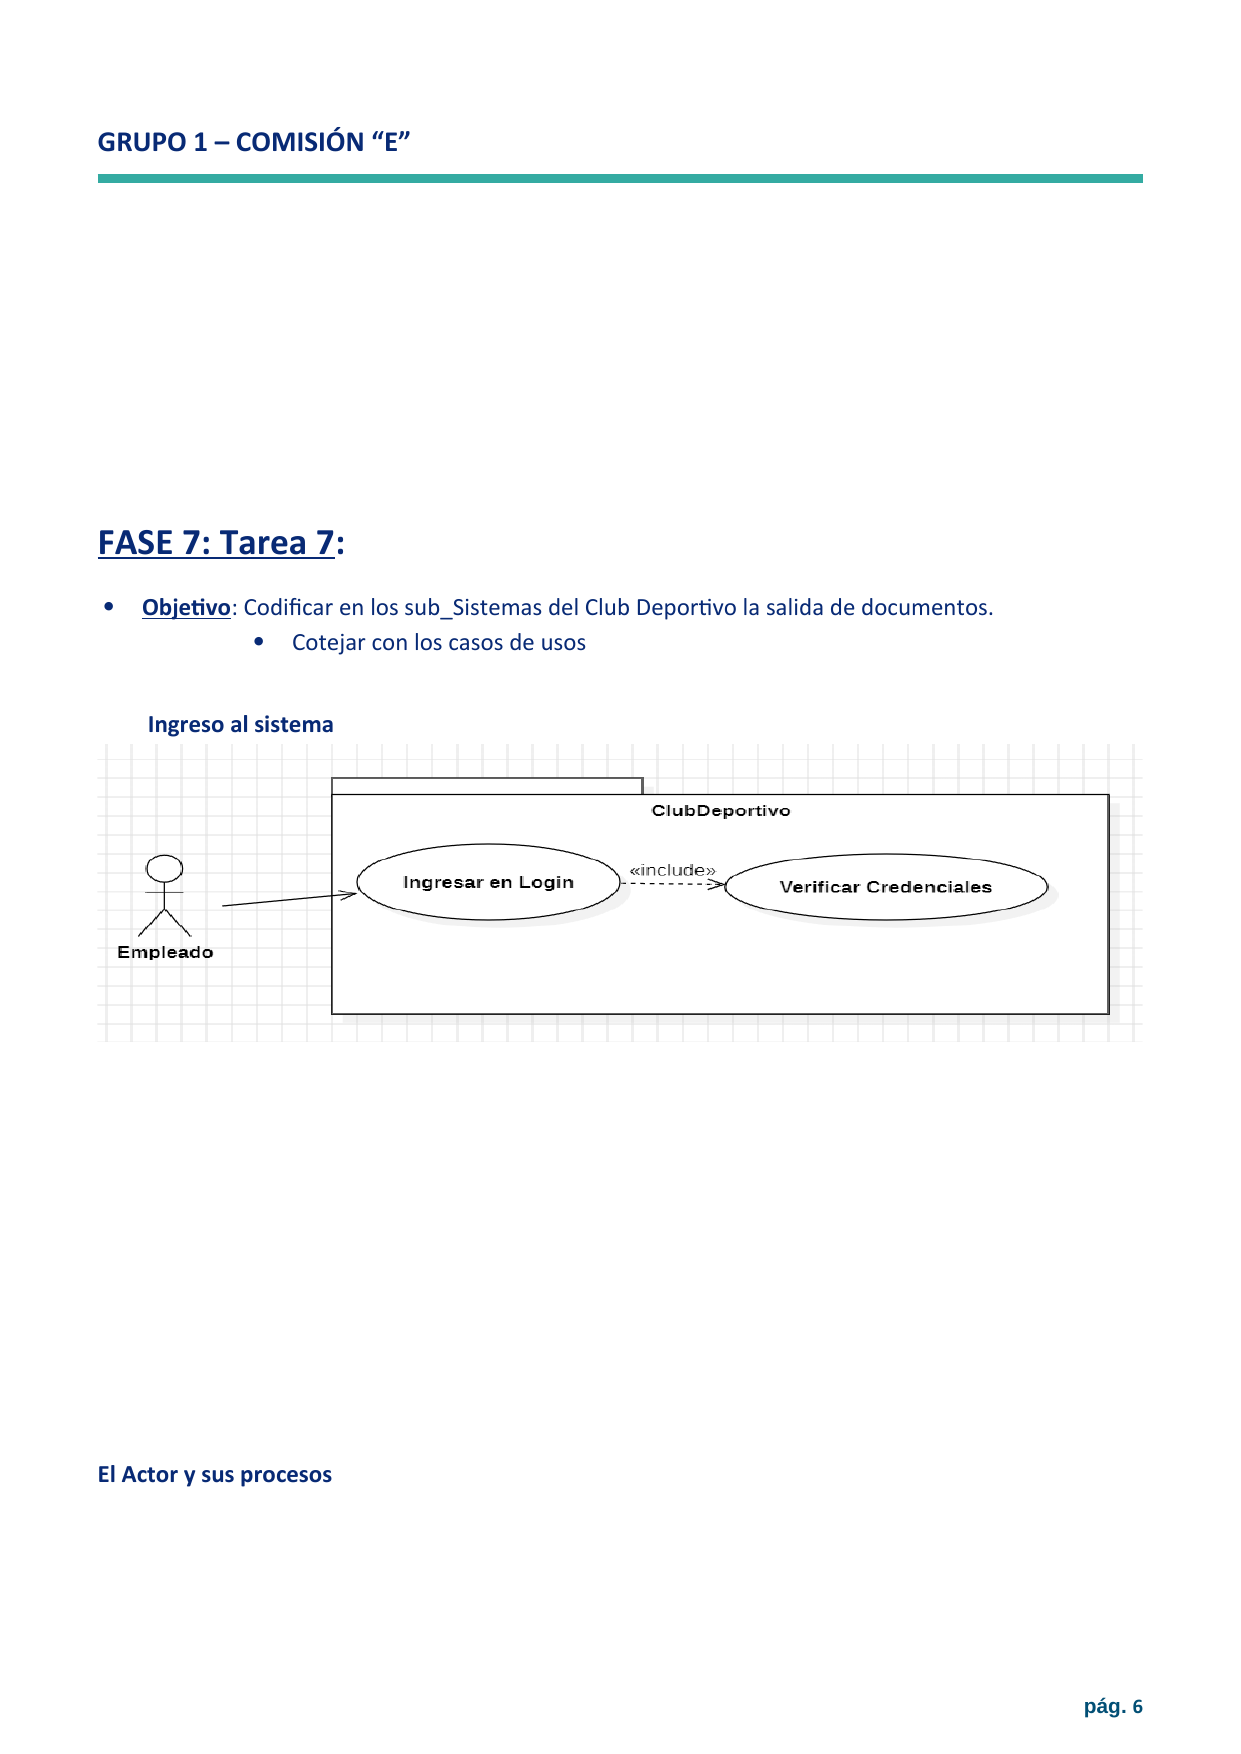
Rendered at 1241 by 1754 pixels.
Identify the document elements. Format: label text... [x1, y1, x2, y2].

picture [97, 744, 1143, 1042]
text El Actor y sus procesos [97, 1458, 1143, 1489]
list Cotejar con los casos de usos [254, 627, 1143, 657]
text Ingreso al sistema [97, 682, 1143, 744]
text FASE 7: Tarea 7: [97, 518, 1143, 564]
list Objetivo: Codificar en los sub_Sistemas del Club Deportivo la salida de documentos. [104, 592, 1143, 622]
